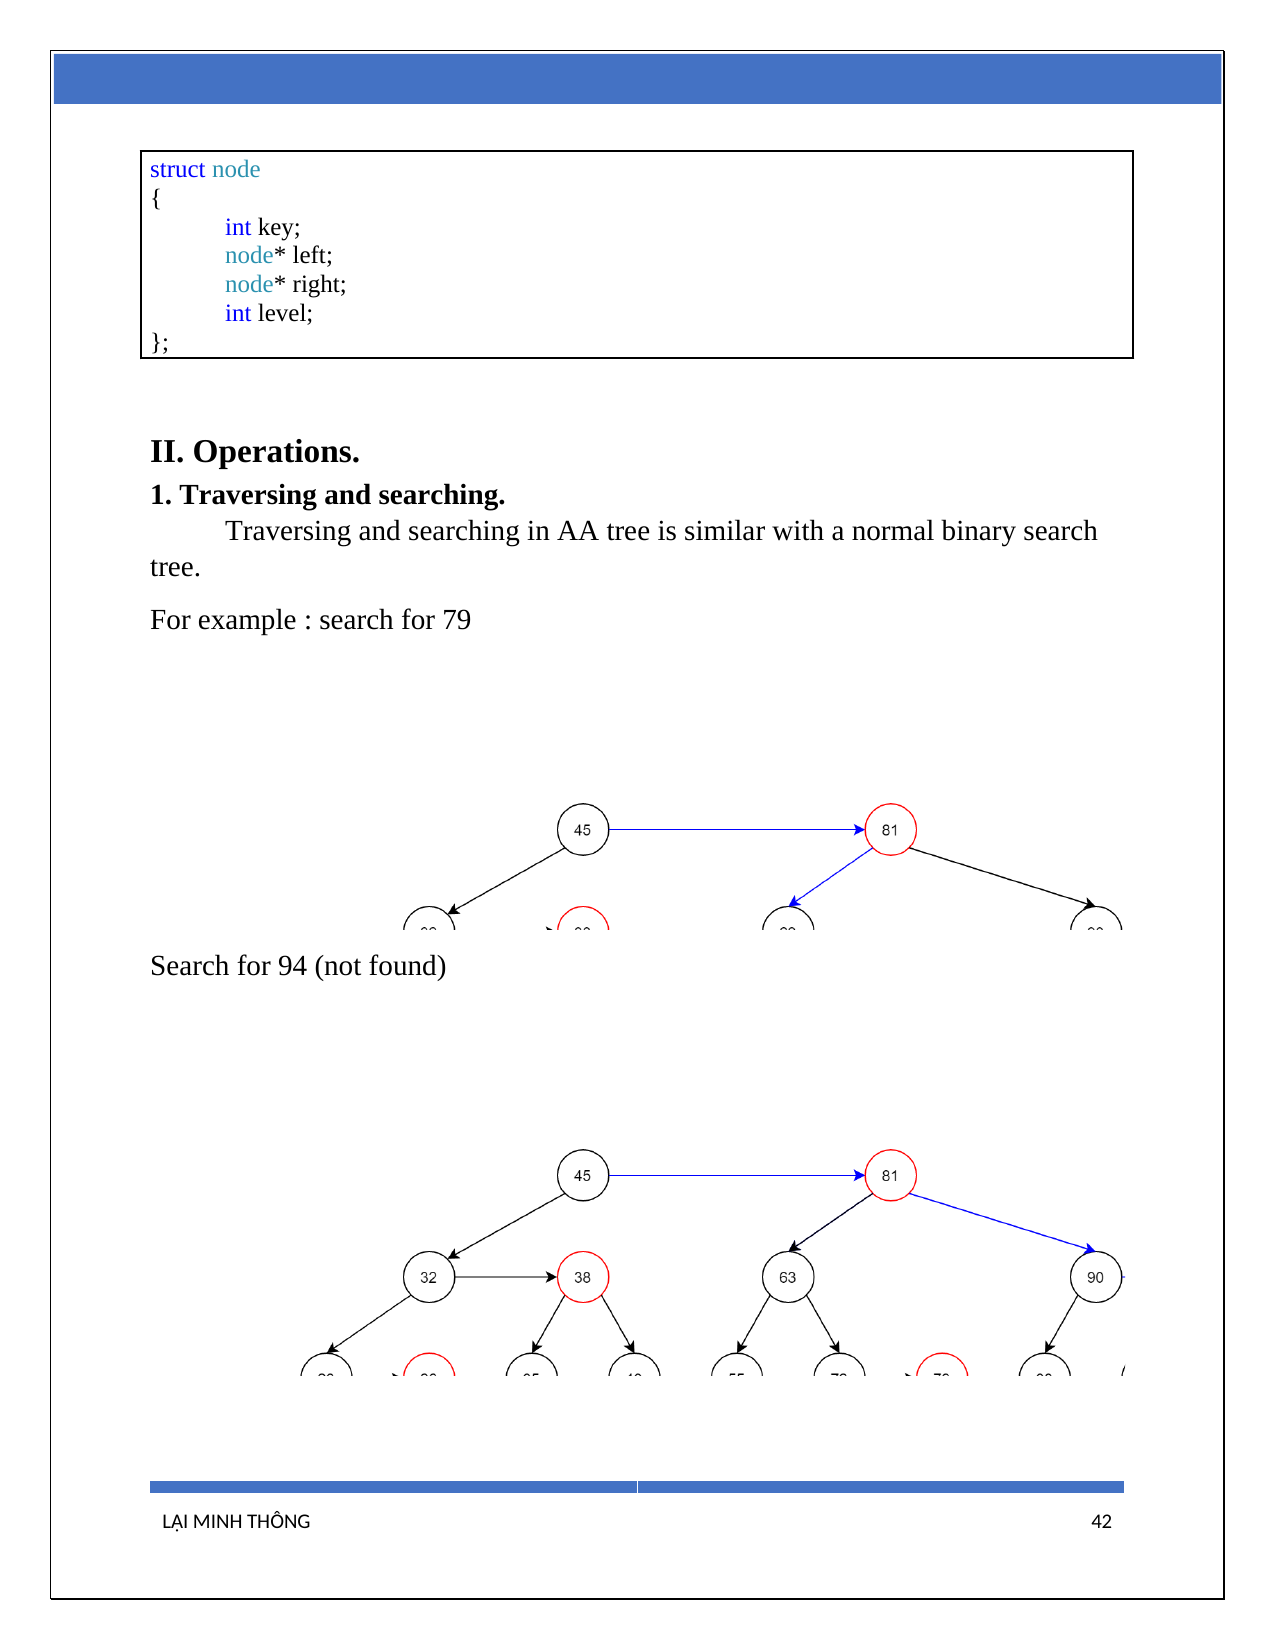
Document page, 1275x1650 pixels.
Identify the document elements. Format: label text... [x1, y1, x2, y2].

subtitle II. Operations. [150, 431, 1124, 470]
text Search for 94 (not found) [150, 948, 1124, 982]
text For example : search for 79 [150, 602, 1124, 636]
text node* right; [150, 269, 1124, 298]
text struct node [142, 152, 1132, 183]
text int key; [150, 212, 1124, 240]
text Traversing and searching in AA tree is similar with a normal binary search tree. [150, 513, 1124, 583]
text node* left; [150, 240, 1124, 269]
subtitle 1. Traversing and searching. [150, 477, 1124, 510]
text }; [142, 322, 1132, 357]
text int level; [150, 298, 1124, 322]
text { [150, 183, 1124, 212]
